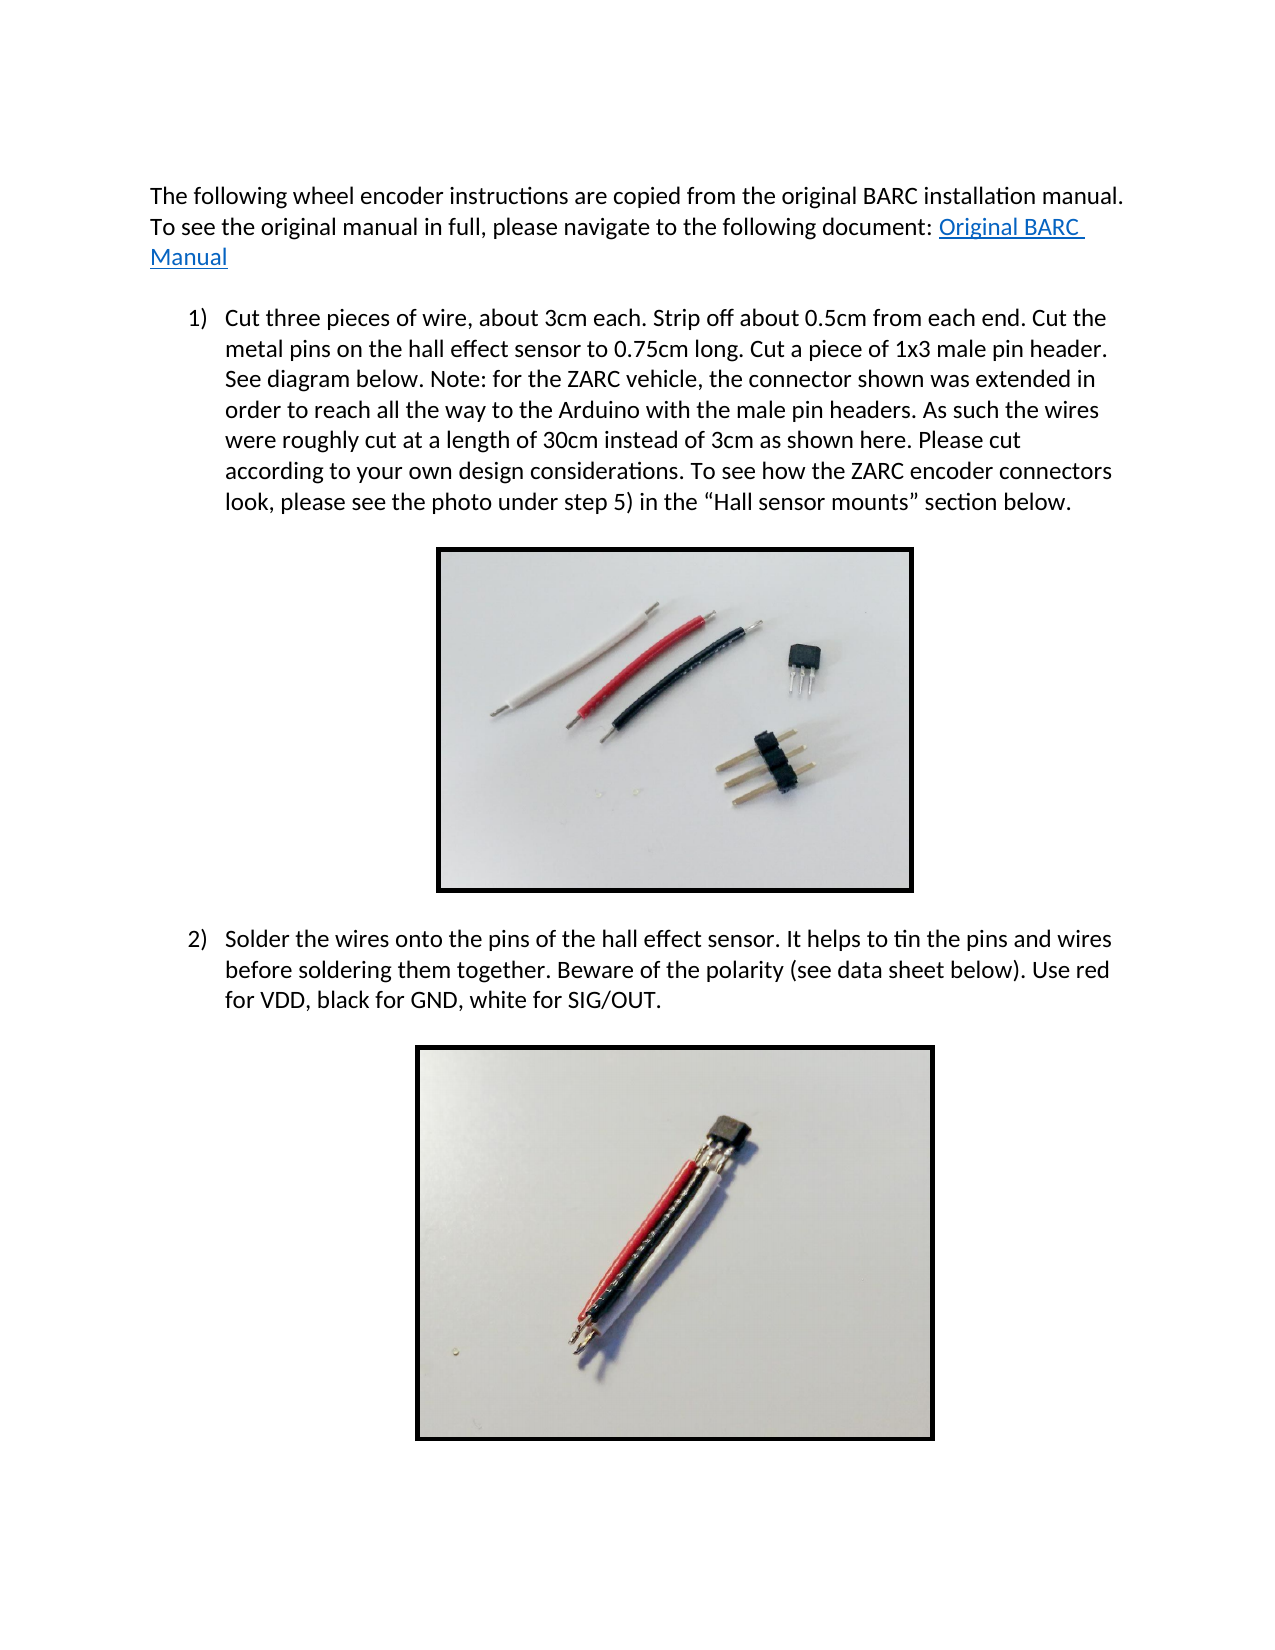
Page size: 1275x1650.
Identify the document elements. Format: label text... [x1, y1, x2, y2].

picture [420, 1050, 930, 1437]
picture [441, 552, 909, 888]
text The following wheel encoder instructions are copied from the original BARC installation manual. To see the original manual in full, please navigate to the following document: Original BARC Manual [150, 181, 1125, 272]
list Cut three pieces of wire, about 3cm each. Strip off about 0.5cm from each end. Cut the metal pins on the hall effect sensor to 0.75cm long. Cut a piece of 1x3 male pin header. See diagram below. Note: for the ZARC vehicle, the connector shown was extended in order to reach all the way to the Arduino with the male pin headers. As such the wires were roughly cut at a length of 30cm instead of 3cm as shown here. Please cut according to your own design considerations. To see how the ZARC encoder connectors look, please see the photo under step 5) in the “Hall sensor mounts” section below. [187, 303, 1125, 516]
list Solder the wires onto the pins of the hall effect sensor. It helps to tin the pins and wires before soldering them together. Beware of the polarity (see data sheet below). Use red for VDD, black for GND, white for SIG/OUT. [187, 923, 1125, 1015]
